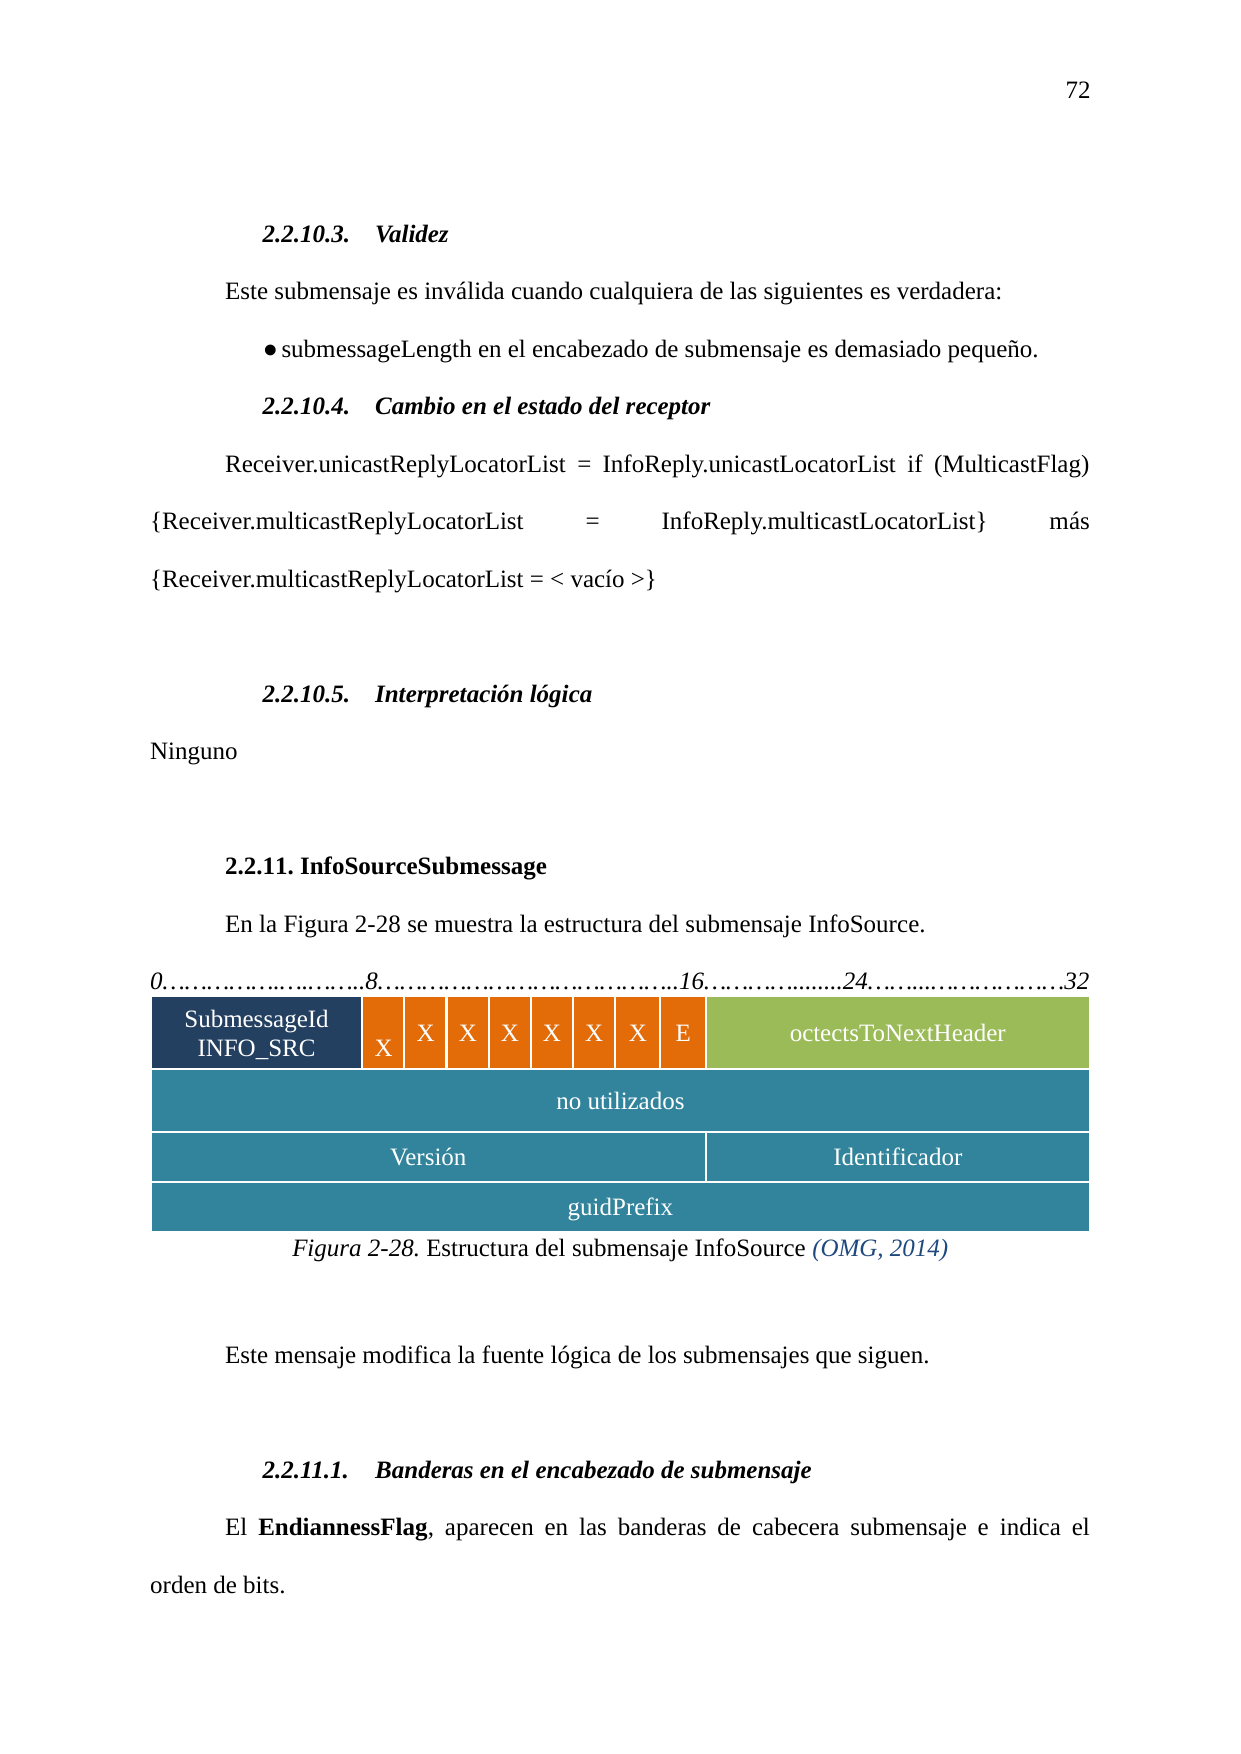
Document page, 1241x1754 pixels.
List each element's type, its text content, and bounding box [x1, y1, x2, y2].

table_header X [616, 997, 659, 1068]
text ● submessageLength en el encabezado de submensaje es demasiado pequeño. [263, 334, 1090, 362]
text Ninguno [150, 736, 1090, 765]
table_cell guidPrefix [152, 1183, 1089, 1231]
subtitle Interpretación lógica [262, 679, 1090, 708]
table_cell no utilizados [152, 1070, 1089, 1131]
subtitle InfoSourceSubmessage [225, 851, 1090, 880]
table_header SubmessageId INFO_SRC [152, 997, 361, 1068]
table_header X [574, 997, 614, 1068]
table_header octectsToNextHeader [707, 997, 1089, 1068]
text El EndiannessFlag, aparecen en las banderas de cabecera submensaje e indica el orden de bits. [150, 1512, 1090, 1598]
table_header X [490, 997, 530, 1068]
text Este submensaje es inválida cuando cualquiera de las siguientes es verdadera: [150, 276, 1090, 305]
table_header X [448, 997, 488, 1068]
text Este mensaje modifica la fuente lógica de los submensajes que siguen. [150, 1340, 1090, 1368]
table_header E [661, 997, 705, 1068]
table_header X [363, 997, 403, 1068]
text Figura 2-12. Estructura del submensaje InfoSource [150, 1233, 1090, 1261]
subtitle Validez [262, 219, 1090, 247]
text Receiver.unicastReplyLocatorList = InfoReply.unicastLocatorList if (MulticastFlag) {Receiver.multicastReplyLocatorList = InfoReply.multicastLocatorList} más {Receiver.multicastReplyLocatorList = < vacío >} [150, 449, 1090, 593]
table_header X [405, 997, 445, 1068]
table_cell Versión [152, 1133, 705, 1181]
subtitle Cambio en el estado del receptor [262, 391, 1090, 420]
table_cell Identificador [707, 1133, 1089, 1181]
subtitle Banderas en el encabezado de submensaje [262, 1455, 1090, 1483]
text 0…………….….……..8…………………………………..16…………........24……...………………32 [150, 966, 1090, 995]
table_header X [532, 997, 572, 1068]
